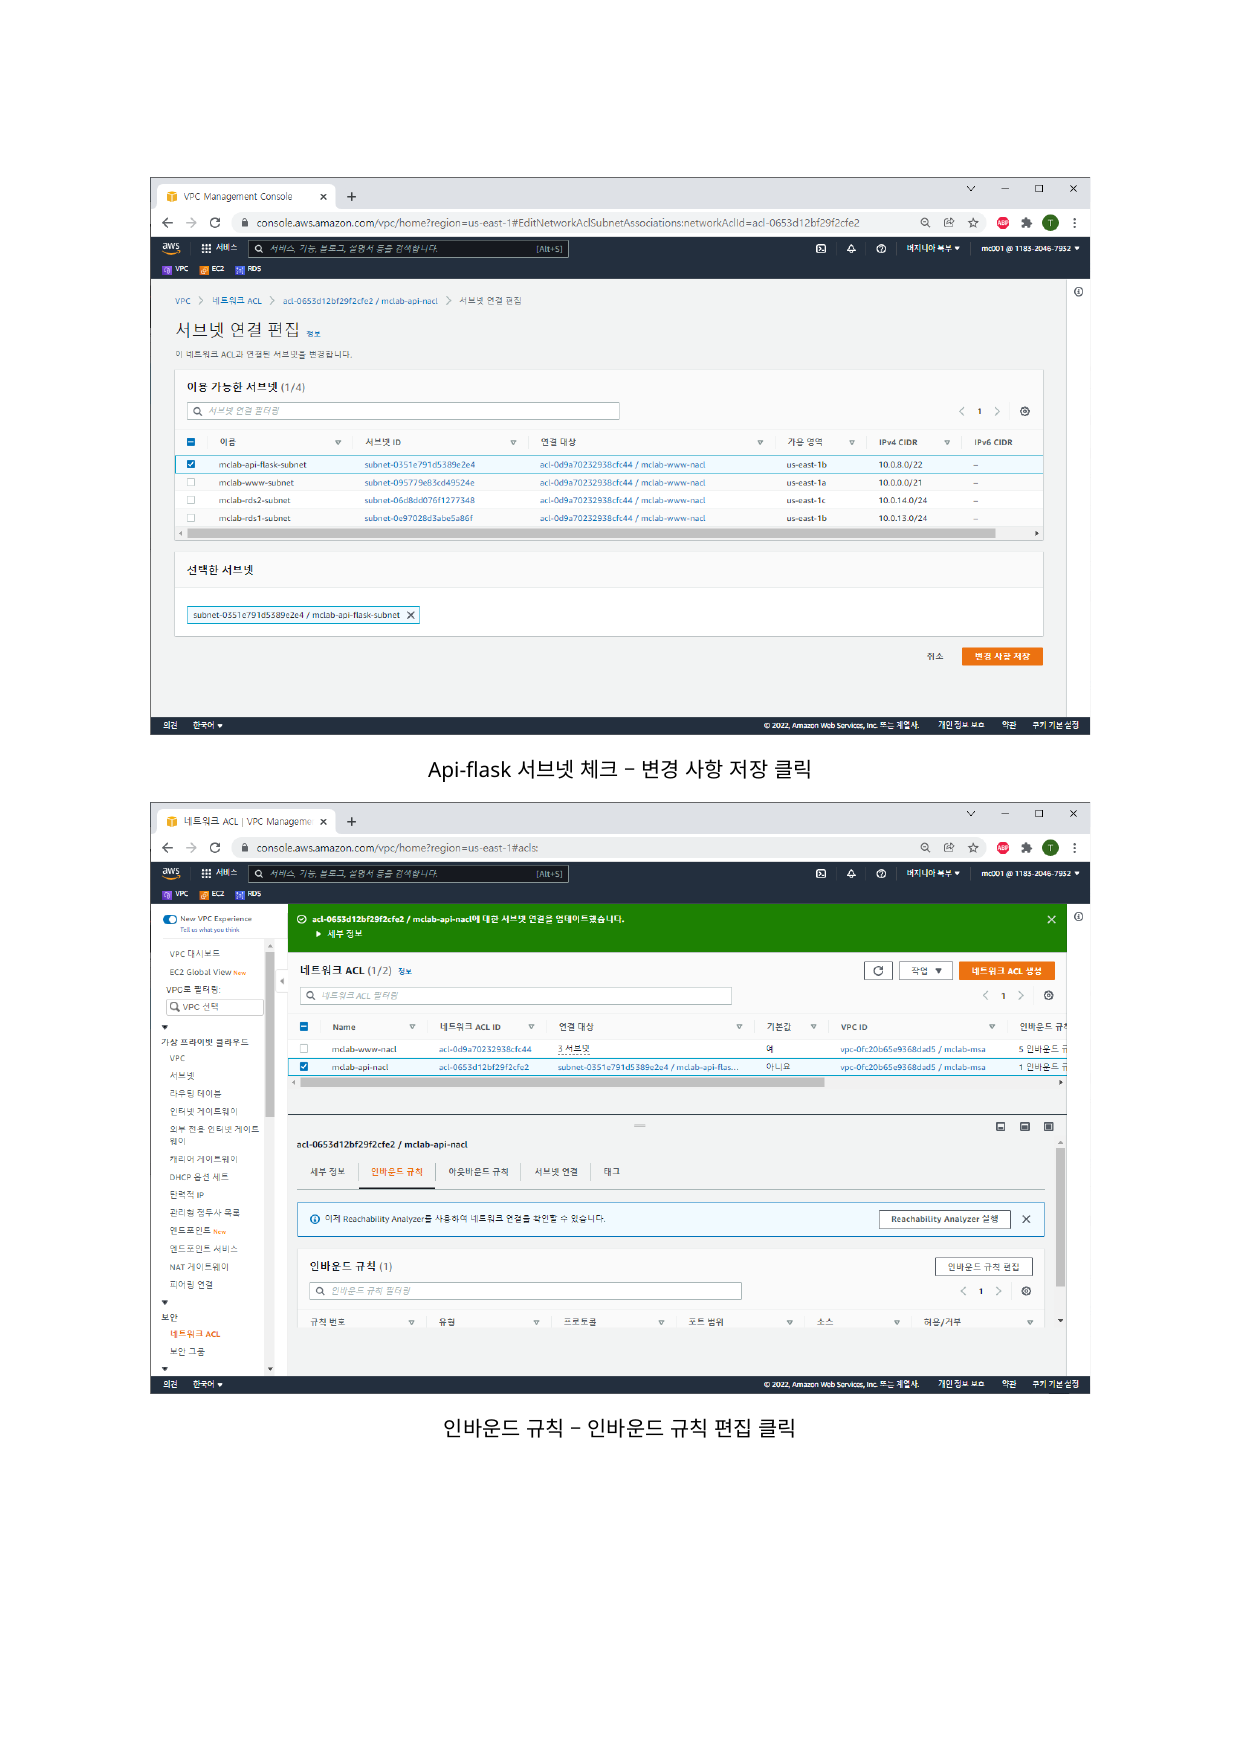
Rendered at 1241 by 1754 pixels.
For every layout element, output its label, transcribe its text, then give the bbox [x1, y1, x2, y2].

text Api-flask 서브넷 체크 – 변경 사항 저장 클릭 [150, 753, 1090, 783]
picture [150, 802, 1091, 1394]
text 인바운드 규칙 – 인바운드 규칙 편집 클릭 [150, 1412, 1090, 1443]
picture [150, 177, 1091, 735]
